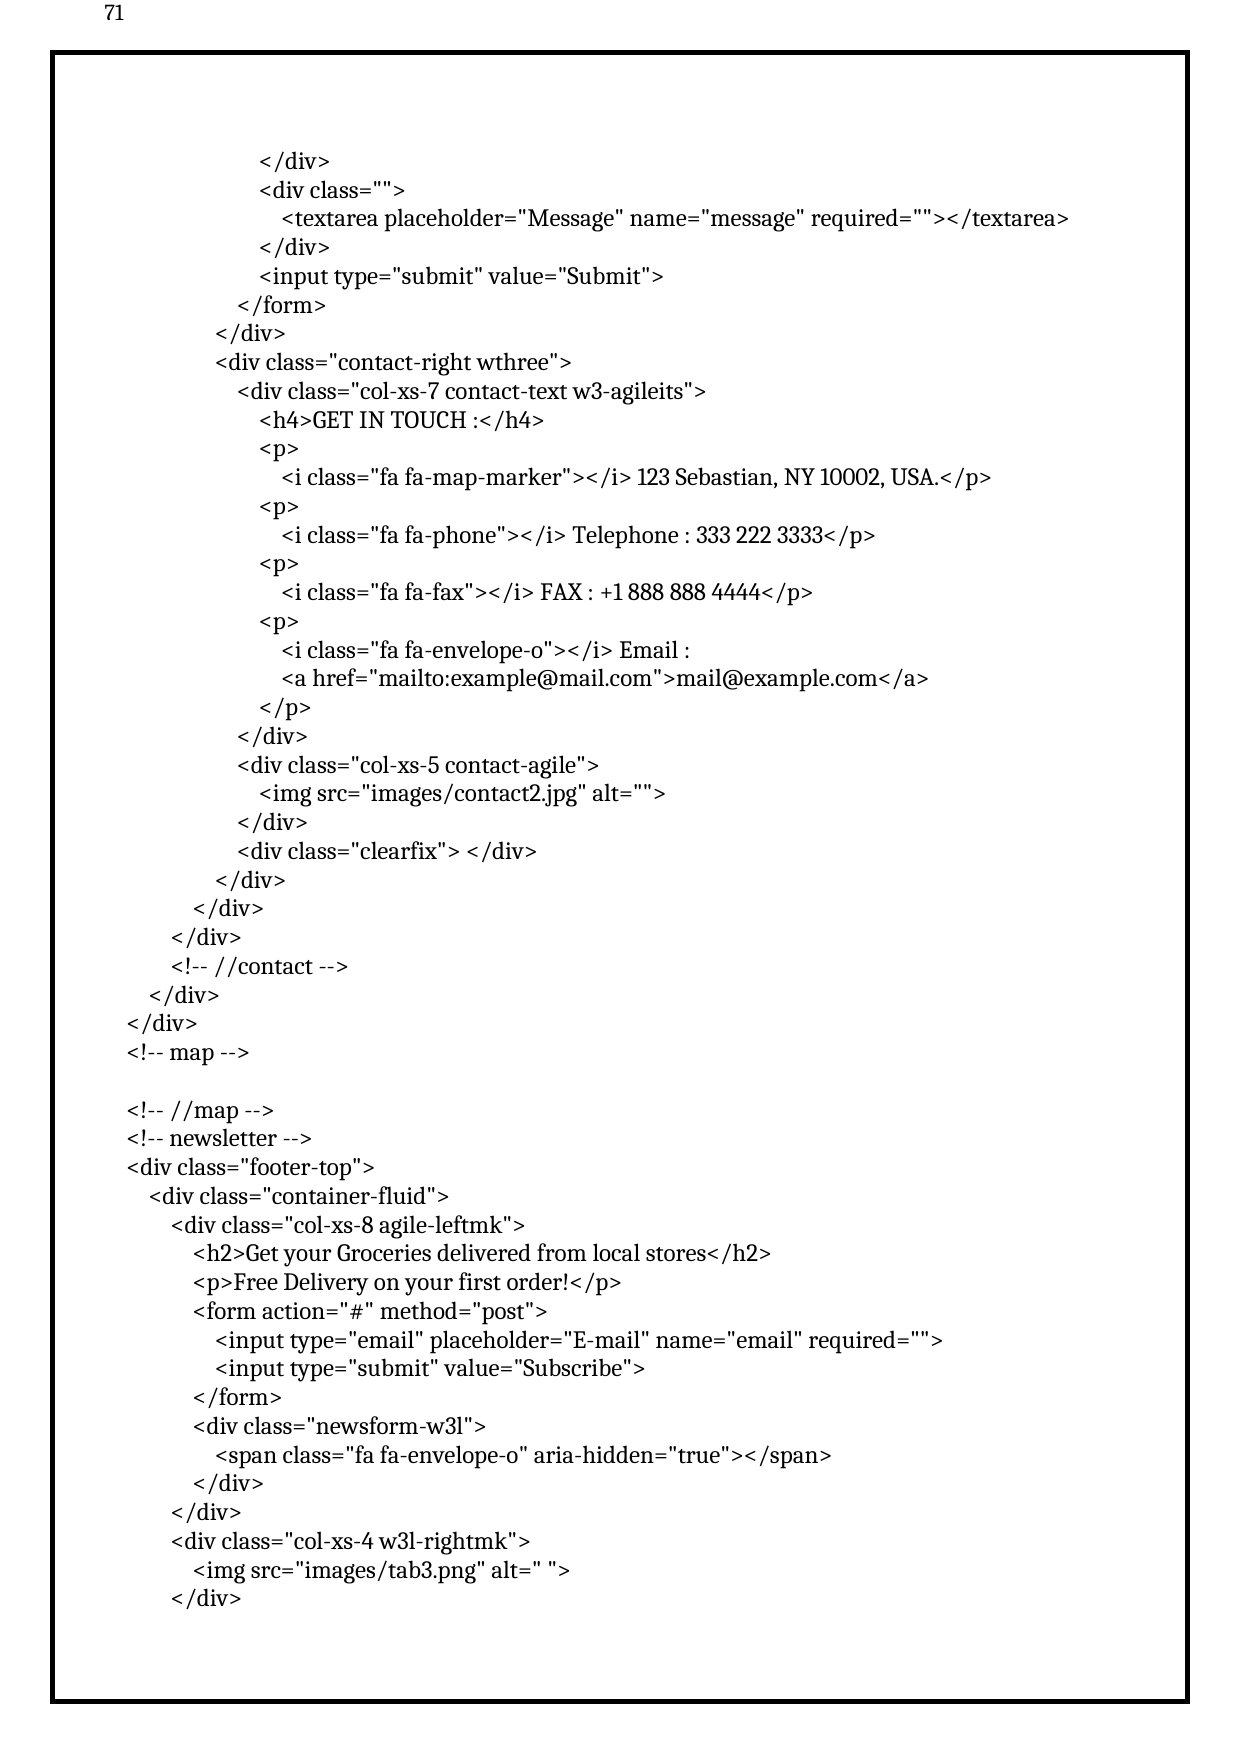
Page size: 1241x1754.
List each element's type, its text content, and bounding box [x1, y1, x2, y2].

text </div> [104, 1584, 1138, 1613]
text </form> [104, 291, 1138, 319]
text <div class="newsform-w3l"> [104, 1412, 1138, 1441]
text <div class="col-xs-7 contact-text w3-agileits"> [104, 377, 1138, 406]
text <div class="col-xs-8 agile-leftmk"> [104, 1211, 1138, 1239]
text </div> [104, 866, 1138, 894]
text <img src="images/contact2.jpg" alt=""> [104, 779, 1138, 808]
text <!-- //contact --> [104, 952, 1138, 981]
text <div class=""> [104, 176, 1138, 204]
text <p> [104, 492, 1138, 521]
text <i class="fa fa-phone"></i> Telephone : 333 222 3333</p> [104, 521, 1138, 549]
text </div> [104, 808, 1138, 837]
text <!-- //map --> [104, 1096, 1138, 1124]
text <p>Free Delivery on your first order!</p> [104, 1268, 1138, 1297]
text <div class="container-fluid"> [104, 1182, 1138, 1211]
text <img src="images/tab3.png" alt=" "> [104, 1556, 1138, 1584]
text </div> [104, 981, 1138, 1009]
text <!-- map --> [104, 1038, 1138, 1067]
text <div class="col-xs-4 w3l-rightmk"> [104, 1527, 1138, 1556]
text </div> [104, 923, 1138, 952]
text </div> [104, 233, 1138, 262]
text </form> [104, 1383, 1138, 1412]
text </div> [104, 319, 1138, 348]
text <h2>Get your Groceries delivered from local stores</h2> [104, 1239, 1138, 1268]
text <div class="clearfix"> </div> [104, 837, 1138, 866]
text </div> [104, 722, 1138, 751]
text </div> [104, 1498, 1138, 1527]
text <input type="submit" value="Submit"> [104, 262, 1138, 291]
text <p> [104, 549, 1138, 578]
text </p> [104, 693, 1138, 722]
text <i class="fa fa-fax"></i> FAX : +1 888 888 4444</p> [104, 578, 1138, 607]
text </div> [104, 1469, 1138, 1498]
text <p> [104, 607, 1138, 636]
text <input type="email" placeholder="E-mail" name="email" required=""> [104, 1326, 1138, 1354]
text <span class="fa fa-envelope-o" aria-hidden="true"></span> [104, 1441, 1138, 1469]
text <form action="#" method="post"> [104, 1297, 1138, 1326]
text <!-- newsletter --> [104, 1124, 1138, 1153]
text <a href="mailto:example@mail.com">mail@example.com</a> [104, 664, 1138, 693]
text </div> [104, 894, 1138, 923]
text <input type="submit" value="Subscribe"> [104, 1354, 1138, 1383]
text <div class="col-xs-5 contact-agile"> [104, 751, 1138, 779]
text </div> [104, 1009, 1138, 1038]
text <h4>GET IN TOUCH :</h4> [104, 406, 1138, 434]
text <p> [104, 434, 1138, 463]
text <div class="footer-top"> [104, 1153, 1138, 1182]
text </div> [104, 147, 1138, 176]
text <div class="contact-right wthree"> [104, 348, 1138, 377]
text <textarea placeholder="Message" name="message" required=""></textarea> [104, 204, 1138, 233]
text <i class="fa fa-map-marker"></i> 123 Sebastian, NY 10002, USA.</p> [104, 463, 1138, 492]
text <i class="fa fa-envelope-o"></i> Email : [104, 636, 1138, 664]
